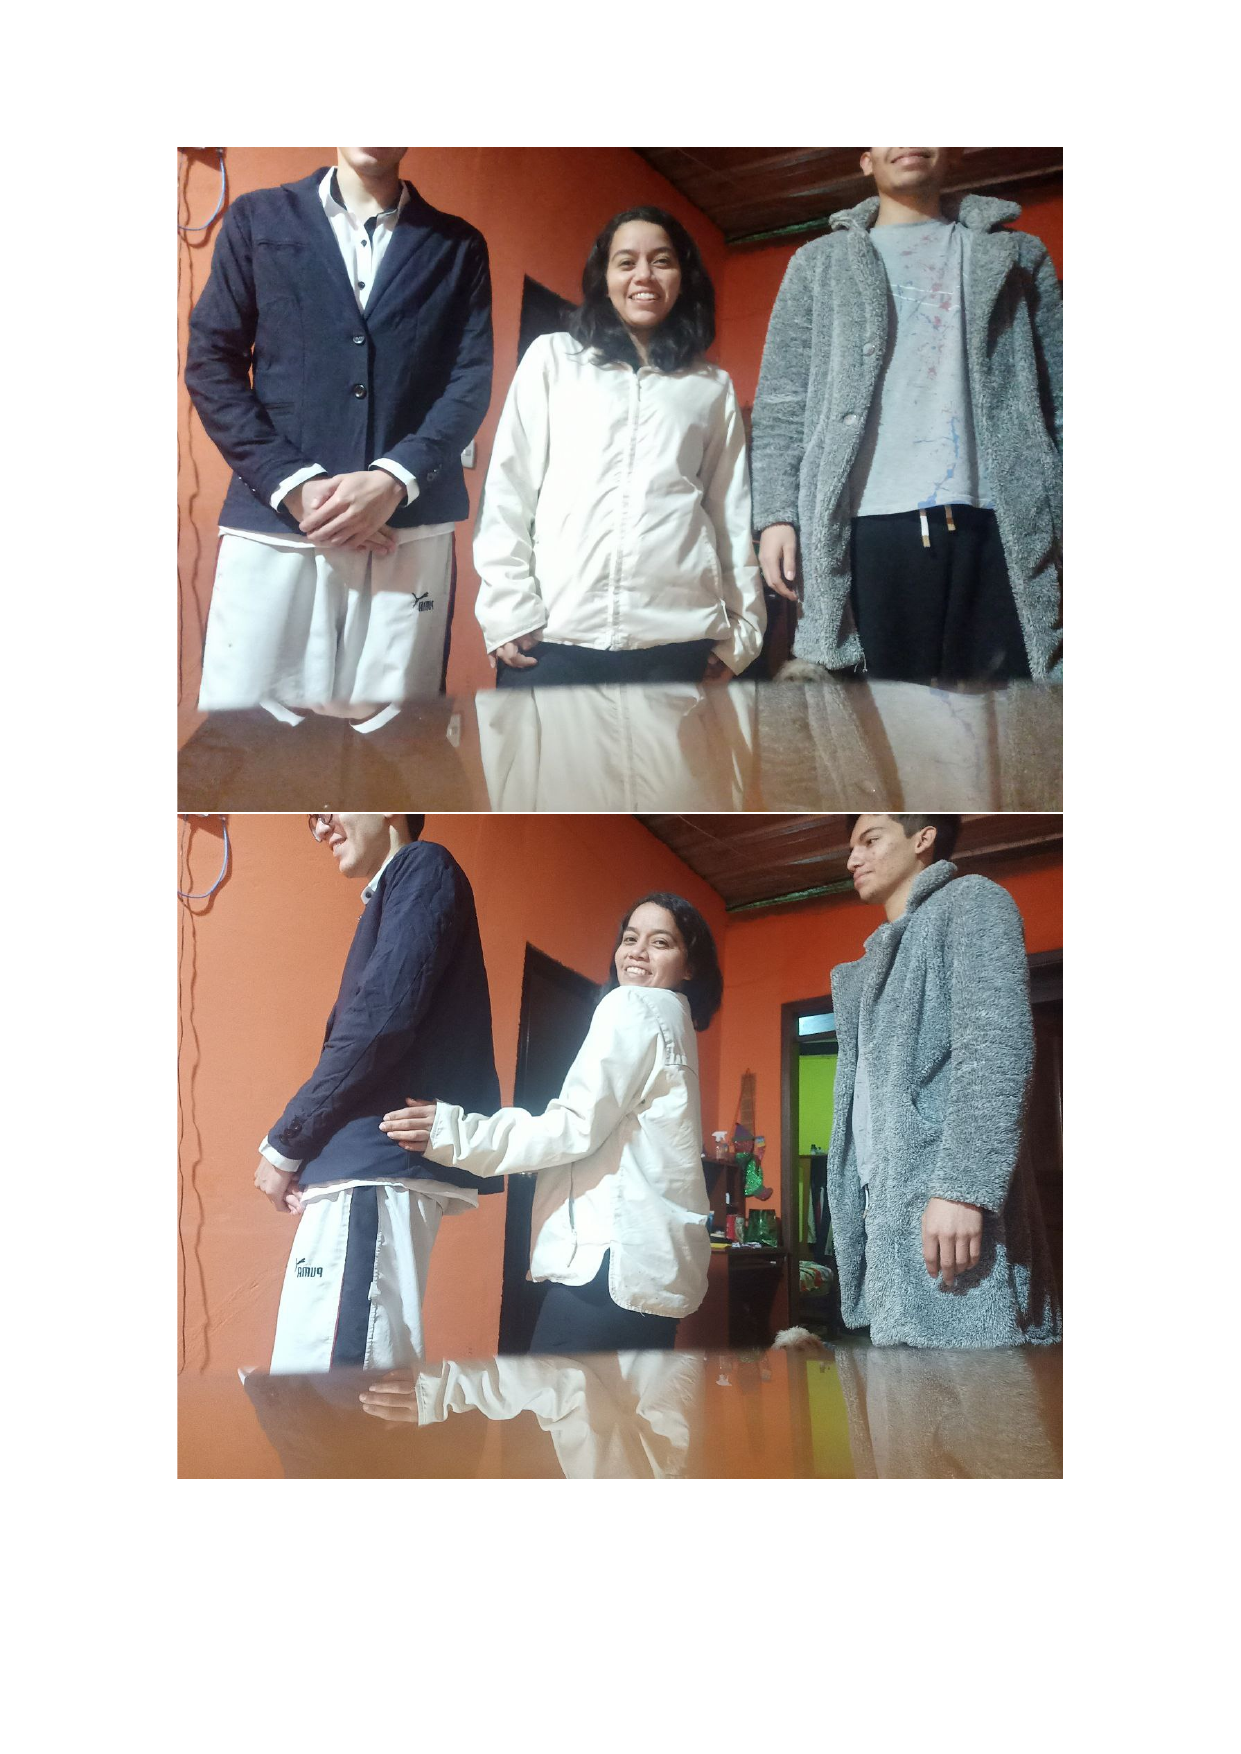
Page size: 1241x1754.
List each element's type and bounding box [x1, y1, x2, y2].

picture [177, 147, 1063, 812]
picture [177, 814, 1063, 1479]
